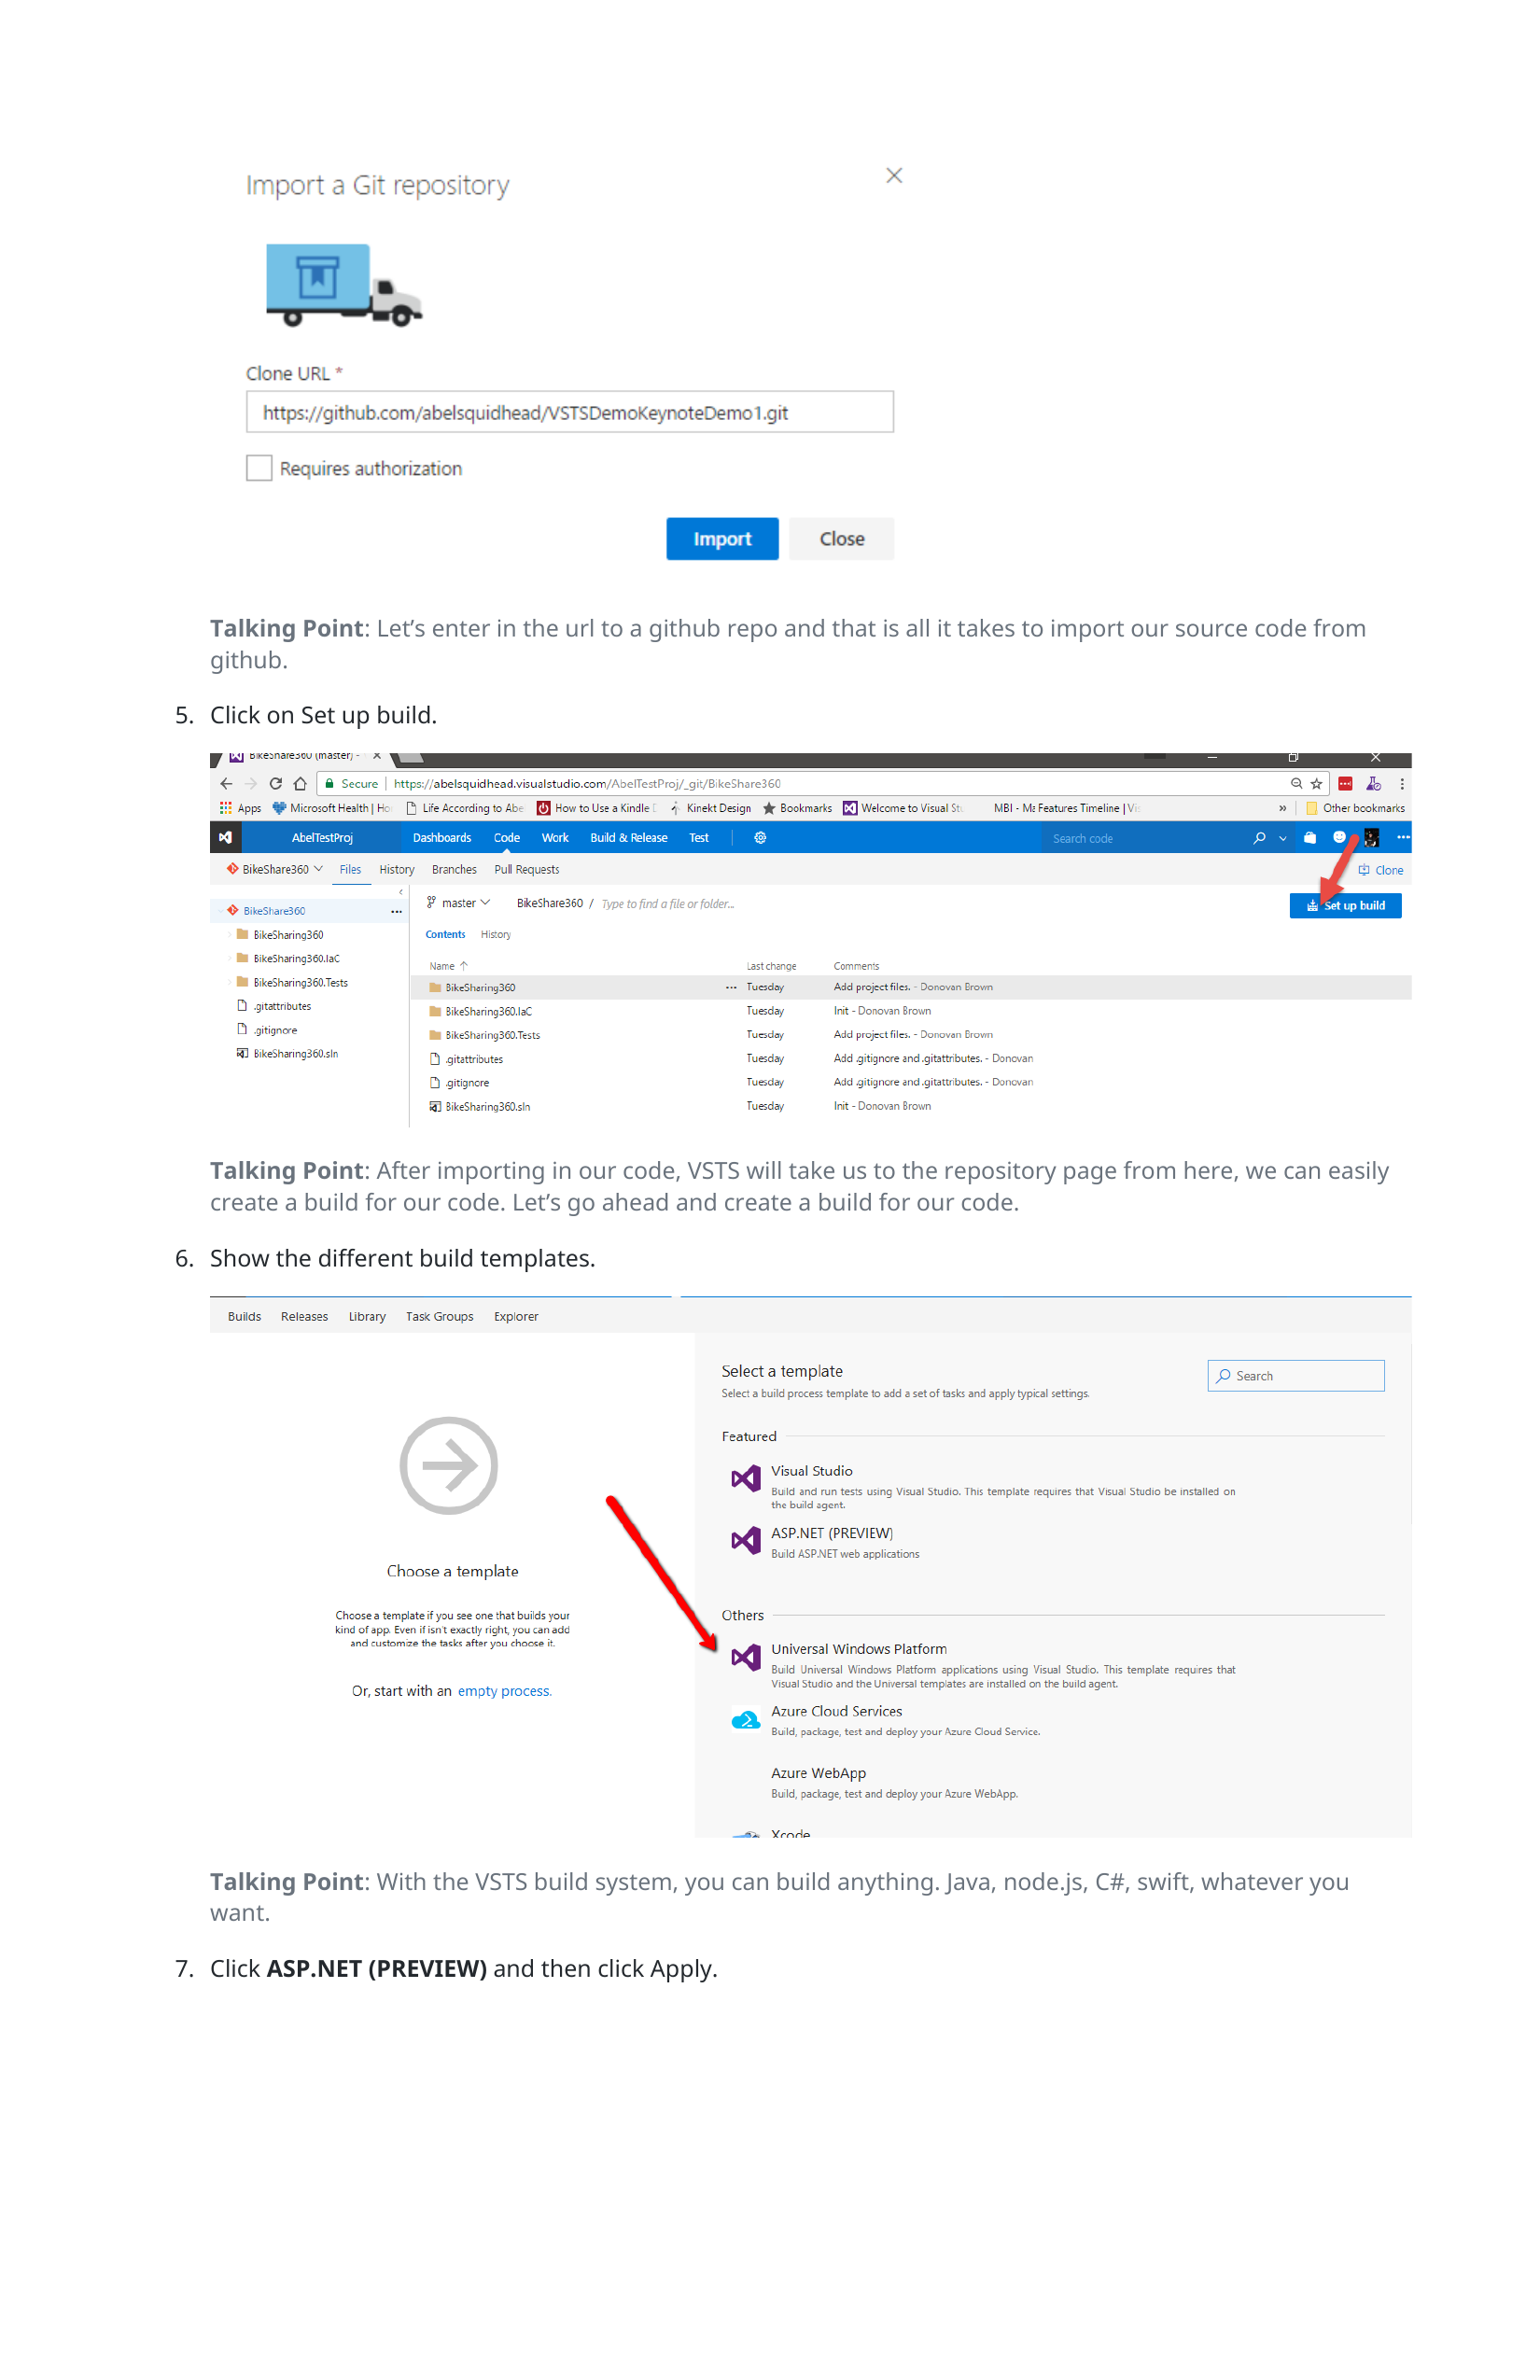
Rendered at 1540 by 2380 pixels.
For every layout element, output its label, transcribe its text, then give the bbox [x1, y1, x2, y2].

picture [210, 753, 1412, 1127]
list Show the different build templates. [175, 1241, 1400, 1273]
picture [210, 140, 930, 585]
text Talking Point: After importing in our code, VSTS will take us to the repository page from here, we can easily create a build for our code. Let’s go ahead and create a build for our code. [210, 1155, 1400, 1218]
text Talking Point: Let’s enter in the url to a github repo and that is all it takes to import our source code from github. [210, 612, 1400, 676]
picture [210, 1296, 1412, 1838]
text Talking Point: With the VSTS build system, you can build anything. Java, node.js, C#, swift, whatever you want. [210, 1865, 1400, 1928]
list Click on Set up build. [175, 699, 1400, 731]
list Click ASP.NET (PREVIEW) and then click Apply. [175, 1952, 1400, 1983]
